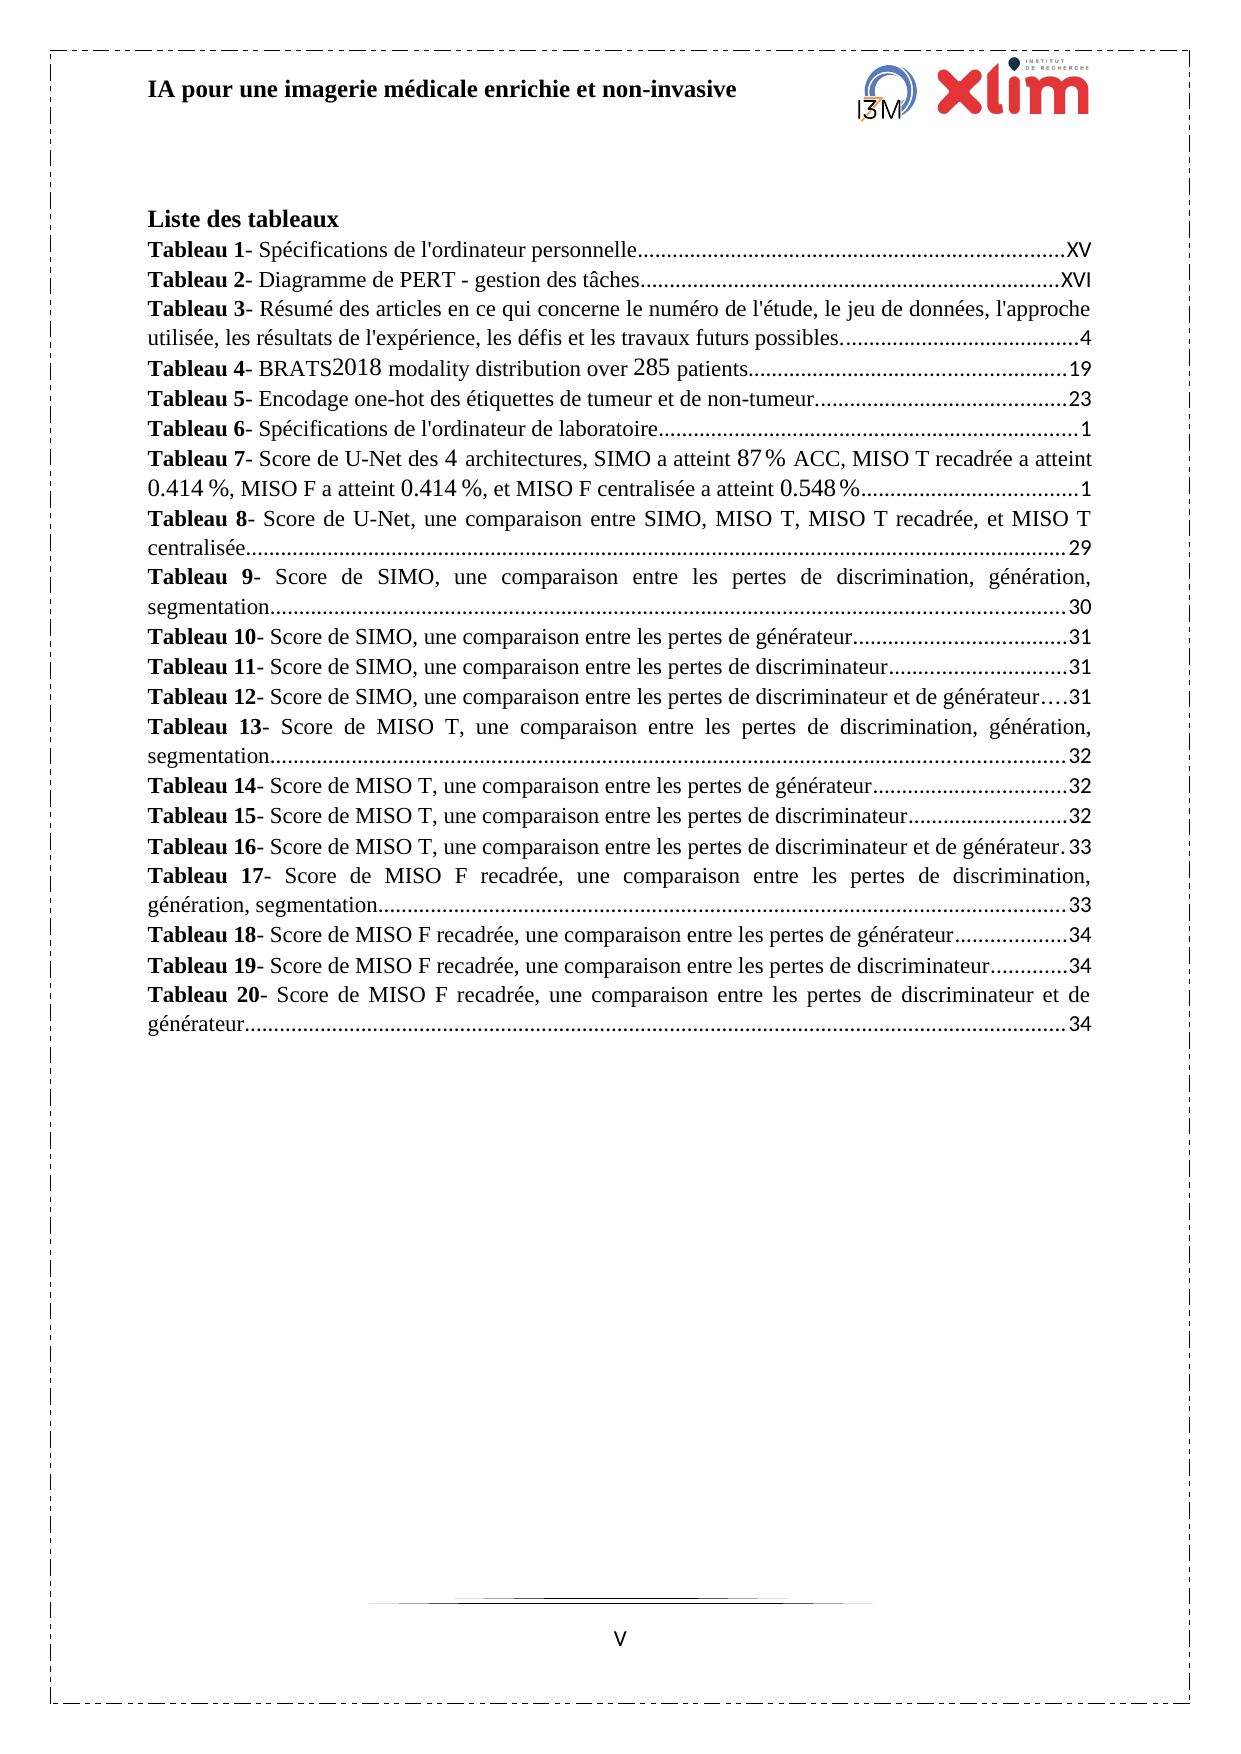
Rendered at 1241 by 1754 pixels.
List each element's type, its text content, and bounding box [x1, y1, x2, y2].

picture [937, 57, 1089, 114]
text Tableau 6- Spécifications de l'ordinateur de laboratoire 1 [147, 414, 1093, 442]
text Tableau 7- Score de U-Net des architectures, SIMO a atteint ACC, MISO T recadrée a atteint , MISO F a atteint , et MISO F centralisée a atteint 1 [147, 444, 1093, 503]
picture [858, 65, 917, 122]
text Tableau 18- Score de MISO F recadrée, une comparaison entre les pertes de générateur 34 [147, 921, 1093, 949]
text Tableau 15- Score de MISO T, une comparaison entre les pertes de discriminateur 32 [147, 802, 1093, 829]
text Tableau 20- Score de MISO F recadrée, une comparaison entre les pertes de discriminateur et de générateur 34 [147, 981, 1093, 1037]
text Tableau 19- Score de MISO F recadrée, une comparaison entre les pertes de discriminateur 34 [147, 951, 1093, 979]
text Tableau 8- Score de U-Net, une comparaison entre SIMO, MISO T, MISO T recadrée, et MISO T centralisée 29 [147, 505, 1093, 561]
text Tableau 17- Score de MISO F recadrée, une comparaison entre les pertes de discrimination, génération, segmentation 33 [147, 862, 1093, 918]
text Tableau 14- Score de MISO T, une comparaison entre les pertes de générateur 32 [147, 771, 1093, 799]
text Tableau 11- Score de SIMO, une comparaison entre les pertes de discriminateur 31 [147, 652, 1093, 680]
text Tableau 10- Score de SIMO, une comparaison entre les pertes de générateur 31 [147, 622, 1093, 650]
text Tableau 16- Score de MISO T, une comparaison entre les pertes de discriminateur et de générateur 33 [147, 832, 1093, 860]
text Tableau 3- Résumé des articles en ce qui concerne le numéro de l'étude, le jeu de données, l'approche utilisée, les résultats de l'expérience, les défis et les travaux futurs possibles. 4 [147, 295, 1093, 352]
text Tableau 12- Score de SIMO, une comparaison entre les pertes de discriminateur et de générateur 31 [147, 682, 1093, 711]
text Tableau 13- Score de MISO T, une comparaison entre les pertes de discrimination, génération, segmentation 32 [147, 713, 1093, 769]
text Tableau 9- Score de SIMO, une comparaison entre les pertes de discrimination, génération, segmentation 30 [147, 563, 1093, 620]
text Tableau 5- Encodage one-hot des étiquettes de tumeur et de non-tumeur. 23 [147, 384, 1093, 412]
subtitle Liste des tableaux [147, 204, 1093, 232]
text Tableau 2- Diagramme de PERT - gestion des tâches XVI [147, 265, 1093, 293]
text Tableau 1- Spécifications de l'ordinateur personnelle XV [147, 235, 1093, 263]
text Tableau 4- BRATS modality distribution over patients 19 [147, 354, 1093, 382]
